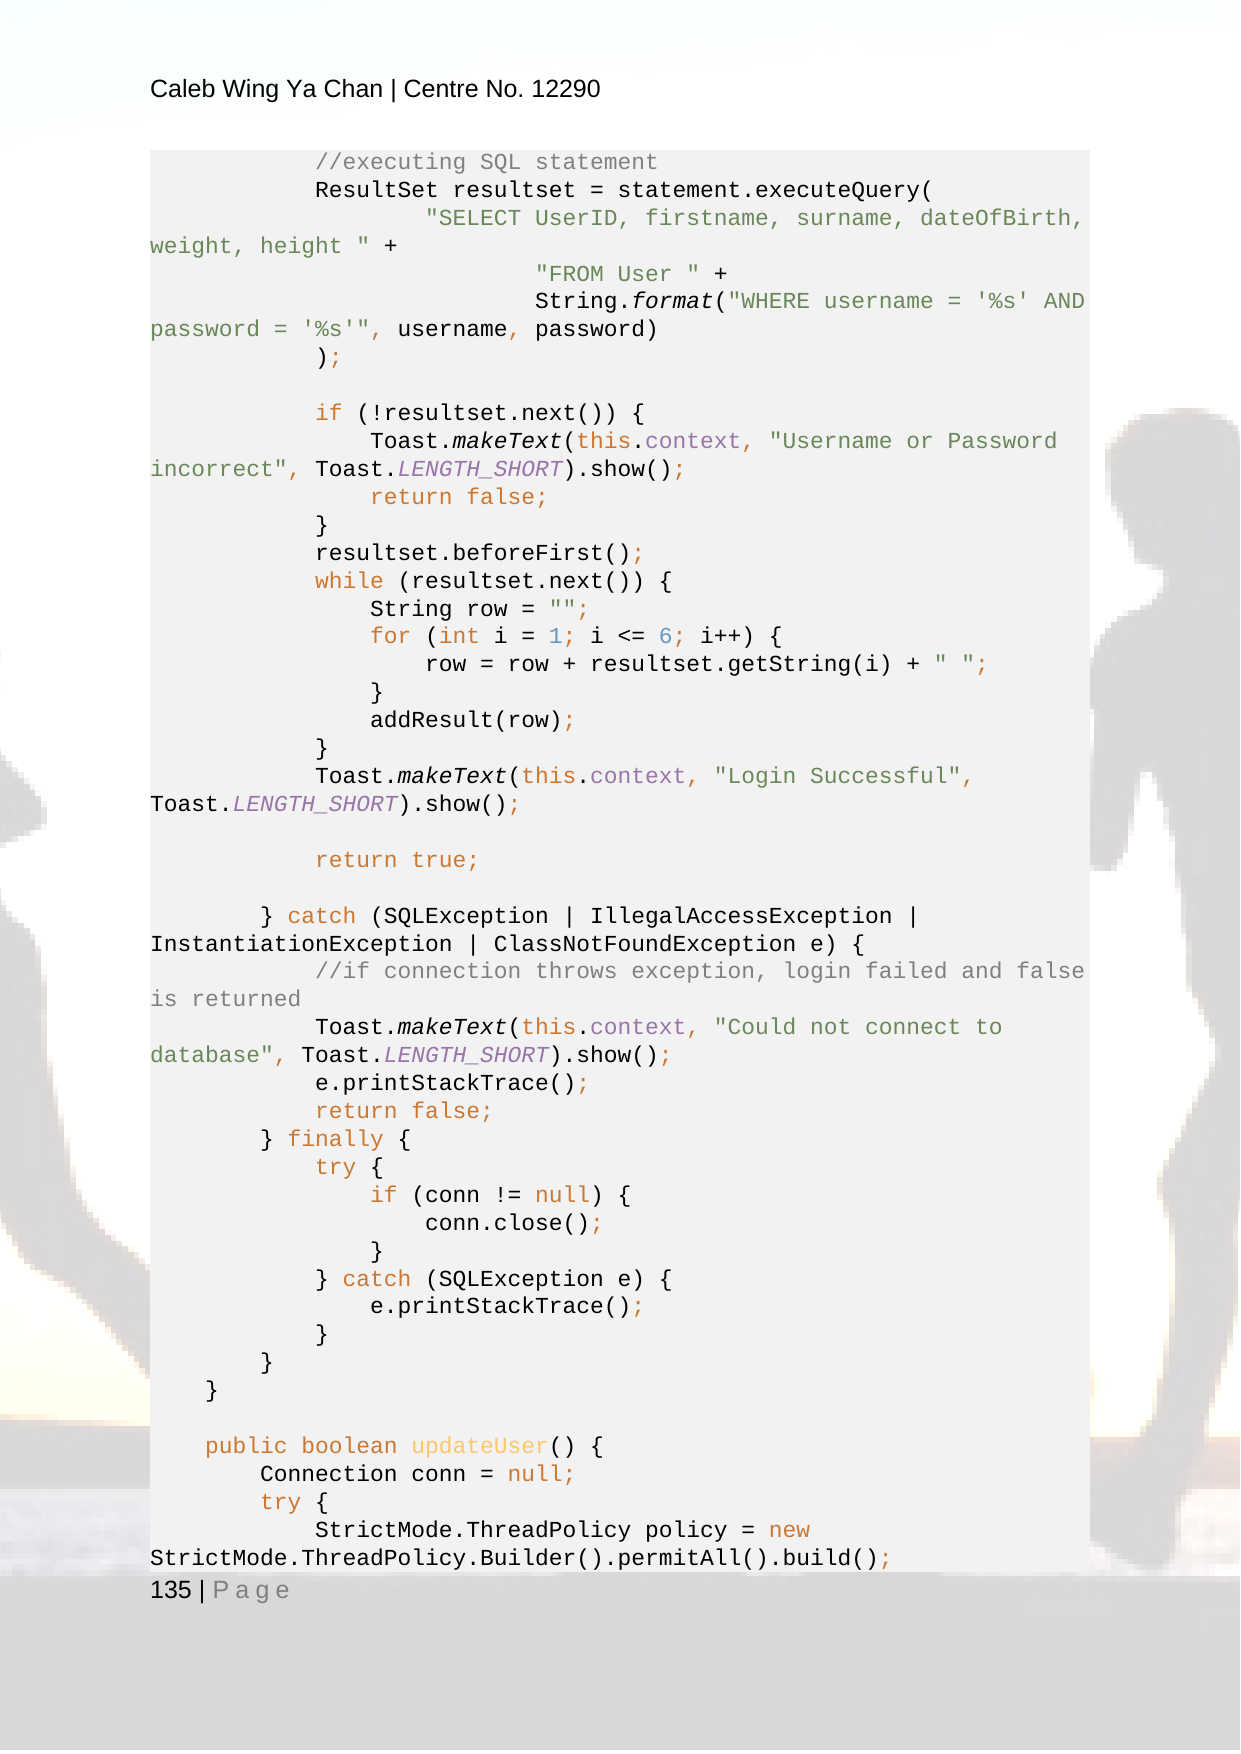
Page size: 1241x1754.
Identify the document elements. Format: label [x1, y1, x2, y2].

text [150, 150, 1090, 1572]
